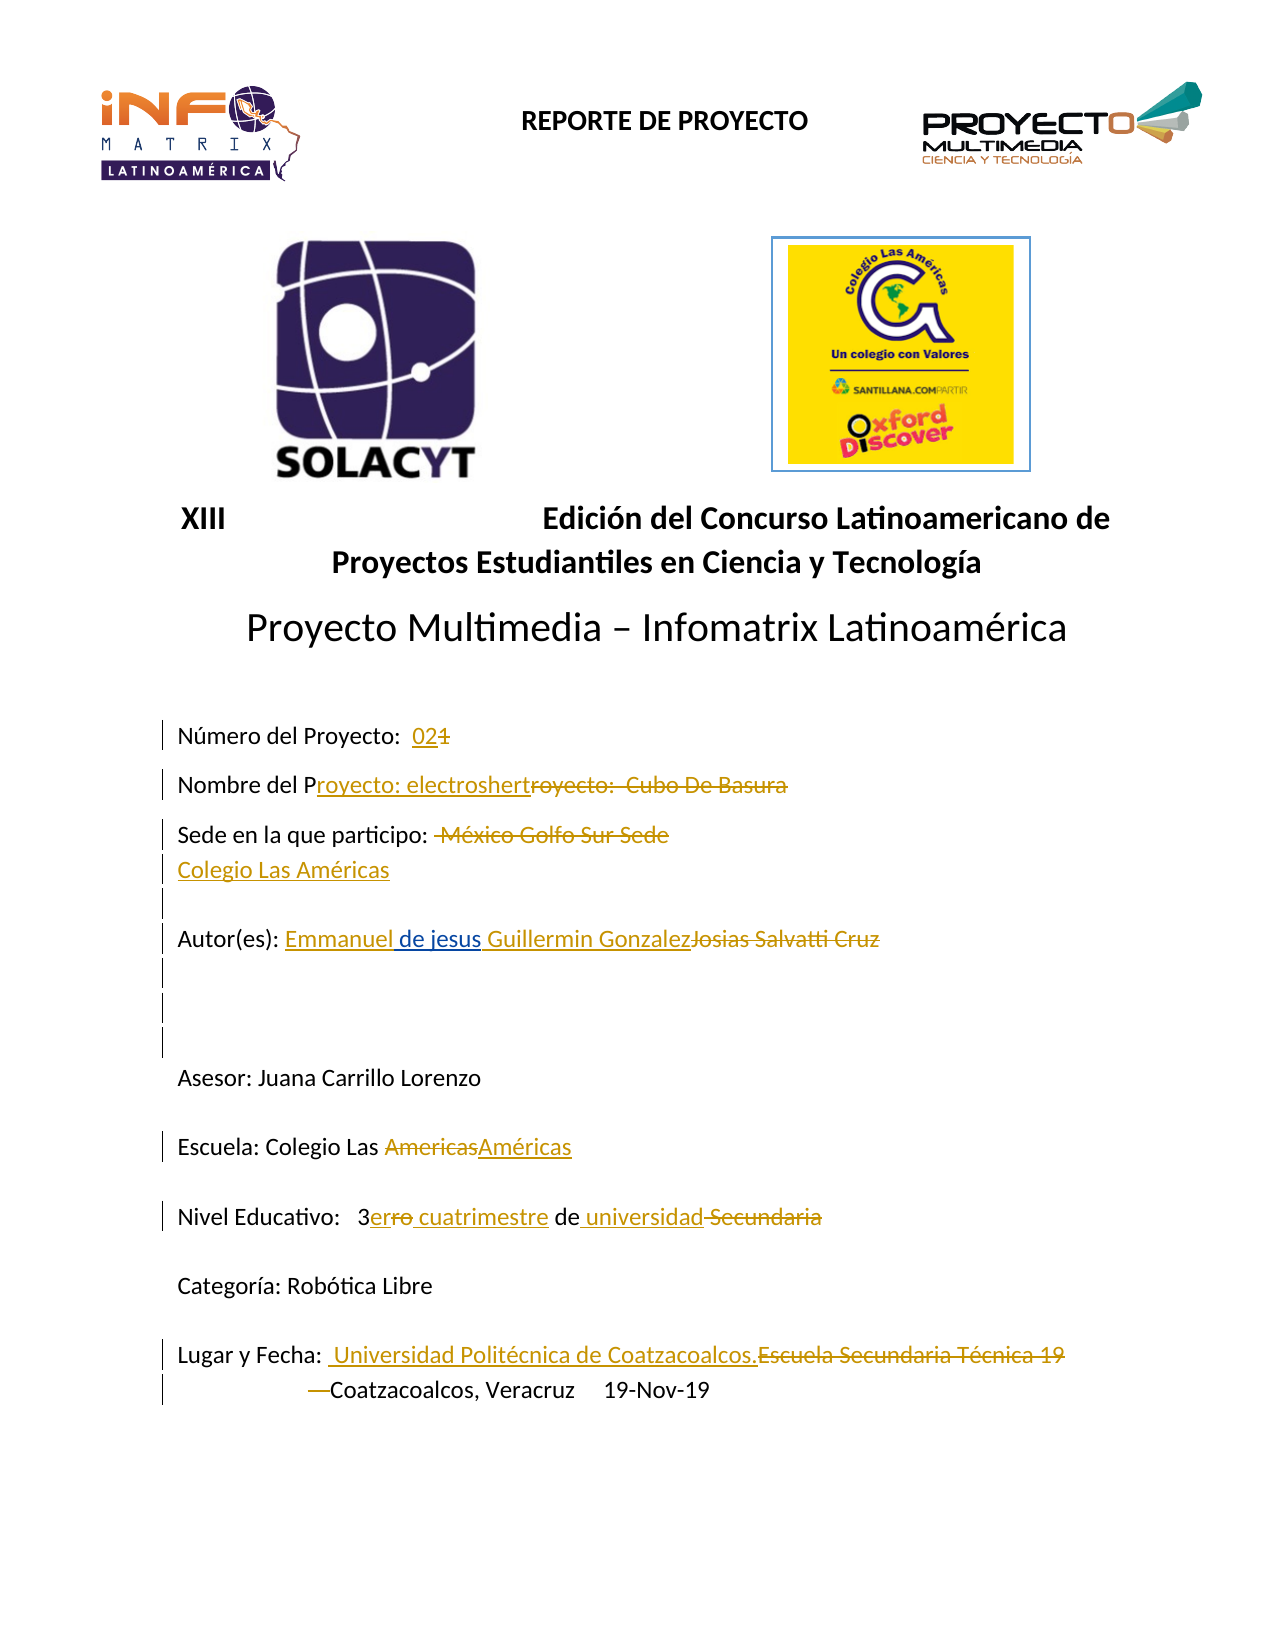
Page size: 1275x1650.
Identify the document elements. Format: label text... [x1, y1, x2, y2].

text Número del Proyecto: [177, 720, 1137, 750]
picture [92, 79, 305, 190]
text Lugar y Fecha: [177, 1339, 1137, 1370]
text Sede en la que participo: [177, 819, 1137, 849]
text Coatzacoalcos, Veracruz 19-Nov-19 [177, 1374, 1137, 1404]
picture [247, 231, 498, 482]
text Proyecto Multimedia – Infomatrix Latinoamérica [177, 601, 1137, 652]
text Escuela: Colegio Las [177, 1131, 1137, 1162]
picture [788, 245, 1014, 464]
text Asesor: Juana Carrillo Lorenzo [177, 1062, 1137, 1092]
text Nombre del P [177, 769, 1137, 800]
text Categoría: Robótica Libre [177, 1270, 1137, 1301]
text Nivel Educativo: 3 de [177, 1201, 1137, 1231]
text XIII Edición del Concurso Latinoamericano de Proyectos Estudiantiles en Ciencia y Tecnología [177, 497, 1137, 582]
text Autor(es): [177, 923, 1137, 954]
picture [913, 75, 1205, 169]
